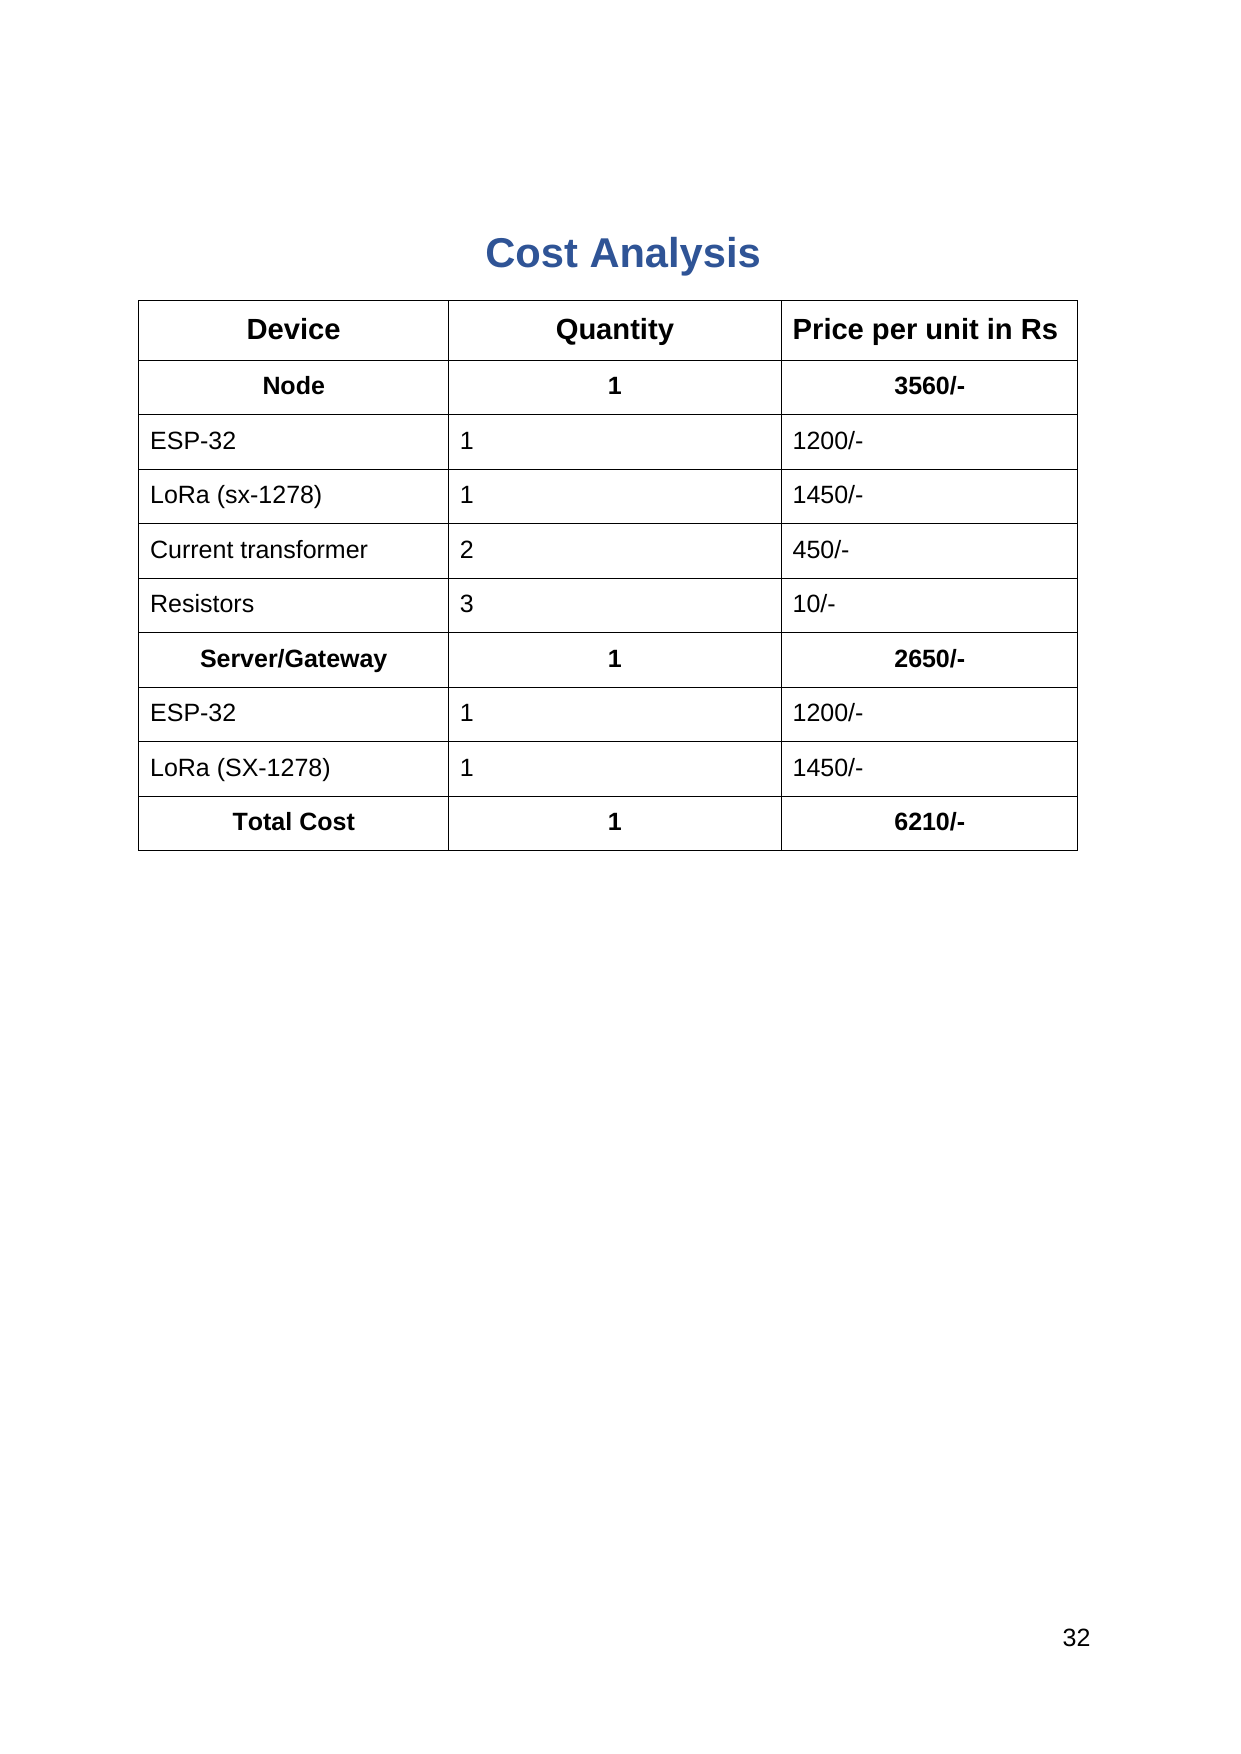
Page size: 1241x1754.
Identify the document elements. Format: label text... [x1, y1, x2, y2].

table_cell 1 [449, 633, 781, 687]
table_cell 1 [449, 688, 781, 741]
table_cell LoRa (sx-1278) [139, 470, 448, 523]
table_cell 3 [449, 579, 781, 632]
table_cell 1 [449, 361, 781, 414]
table_cell LoRa (SX-1278) [139, 742, 448, 796]
table_cell Resistors [139, 579, 448, 632]
table_cell Current transformer [139, 524, 448, 578]
table_cell Total Cost [139, 797, 448, 850]
table_cell ESP-32 [139, 415, 448, 469]
table_cell 450/- [782, 524, 1077, 578]
table_cell 1450/- [782, 470, 1077, 523]
table_cell 1 [449, 742, 781, 796]
table_cell 2650/- [782, 633, 1077, 687]
table_header Price per unit in Rs [782, 301, 1077, 360]
table_cell 2 [449, 524, 781, 578]
table_cell 1450/- [782, 742, 1077, 796]
table_cell 1 [449, 797, 781, 850]
table_cell Server/Gateway [139, 633, 448, 687]
table_cell 1 [449, 415, 781, 469]
table_cell 10/- [782, 579, 1077, 632]
subtitle Cost Analysis [150, 228, 1090, 276]
table_header Quantity [449, 301, 781, 360]
table_header Device [139, 301, 448, 360]
table_cell 1200/- [782, 415, 1077, 469]
table_cell 1200/- [782, 688, 1077, 741]
table_cell 1 [449, 470, 781, 523]
table_cell 3560/- [782, 361, 1077, 414]
table_cell 6210/- [782, 797, 1077, 850]
table_cell Node [139, 361, 448, 414]
table_cell ESP-32 [139, 688, 448, 741]
